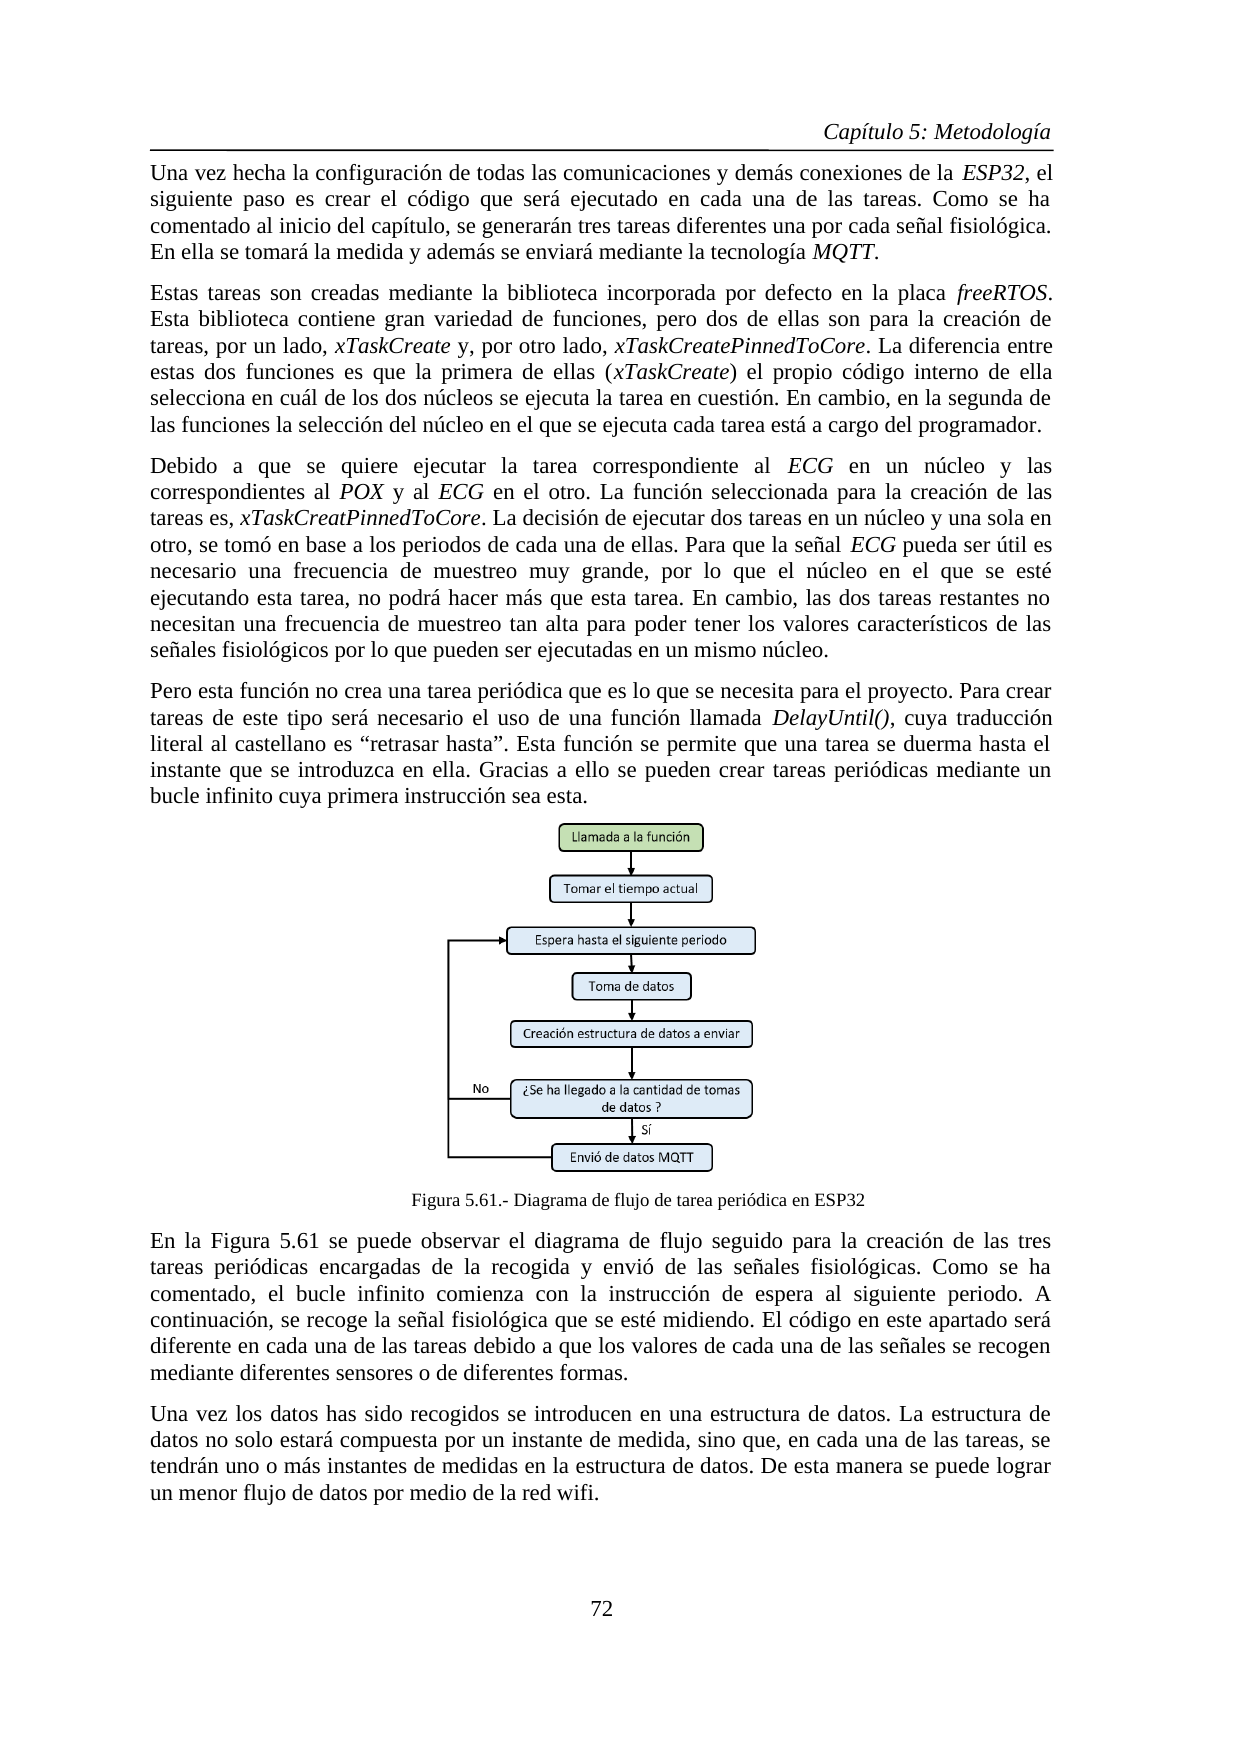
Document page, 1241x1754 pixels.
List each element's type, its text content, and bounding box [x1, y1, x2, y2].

text Una vez hecha la configuración de todas las comunicaciones y demás conexiones de la ESP32, el siguiente paso es crear el código que será ejecutado en cada una de las tareas. Como se ha comentado al inicio del capítulo, se generarán tres tareas diferentes una por cada señal fisiológica. En ella se tomará la medida y además se enviará mediante la tecnología MQTT. [150, 159, 1053, 264]
picture [447, 823, 756, 1174]
text Una vez los datos has sido recogidos se introducen en una estructura de datos. La estructura de datos no solo estará compuesta por un instante de medida, sino que, en cada una de las tareas, se tendrán uno o más instantes de medidas en la estructura de datos. De esta manera se puede lograr un menor flujo de datos por medio de la red wifi. [150, 1400, 1053, 1505]
text Pero esta función no crea una tarea periódica que es lo que se necesita para el proyecto. Para crear tareas de este tipo será necesario el uso de una función llamada DelayUntil(), cuya traducción literal al castellano es “retrasar hasta”. Esta función se permite que una tarea se duerma hasta el instante que se introduzca en ella. Gracias a ello se pueden crear tareas periódicas mediante un bucle infinito cuya primera instrucción sea esta. [150, 677, 1053, 809]
text Estas tareas son creadas mediante la biblioteca incorporada por defecto en la placa freeRTOS. Esta biblioteca contiene gran variedad de funciones, pero dos de ellas son para la creación de tareas, por un lado, xTaskCreate y, por otro lado, xTaskCreatePinnedToCore. La diferencia entre estas dos funciones es que la primera de ellas (xTaskCreate) el propio código interno de ella selecciona en cuál de los dos núcleos se ejecuta la tarea en cuestión. En cambio, en la segunda de las funciones la selección del núcleo en el que se ejecuta cada tarea está a cargo del programador. [150, 279, 1053, 437]
text Debido a que se quiere ejecutar la tarea correspondiente al ECG en un núcleo y las correspondientes al POX y al ECG en el otro. La función seleccionada para la creación de las tareas es, xTaskCreatPinnedToCore. La decisión de ejecutar dos tareas en un núcleo y una sola en otro, se tomó en base a los periodos de cada una de ellas. Para que la señal ECG pueda ser útil es necesario una frecuencia de muestreo muy grande, por lo que el núcleo en el que se esté ejecutando esta tarea, no podrá hacer más que esta tarea. En cambio, las dos tareas restantes no necesitan una frecuencia de muestreo tan alta para poder tener los valores característicos de las señales fisiológicos por lo que pueden ser ejecutadas en un mismo núcleo. [150, 452, 1053, 663]
